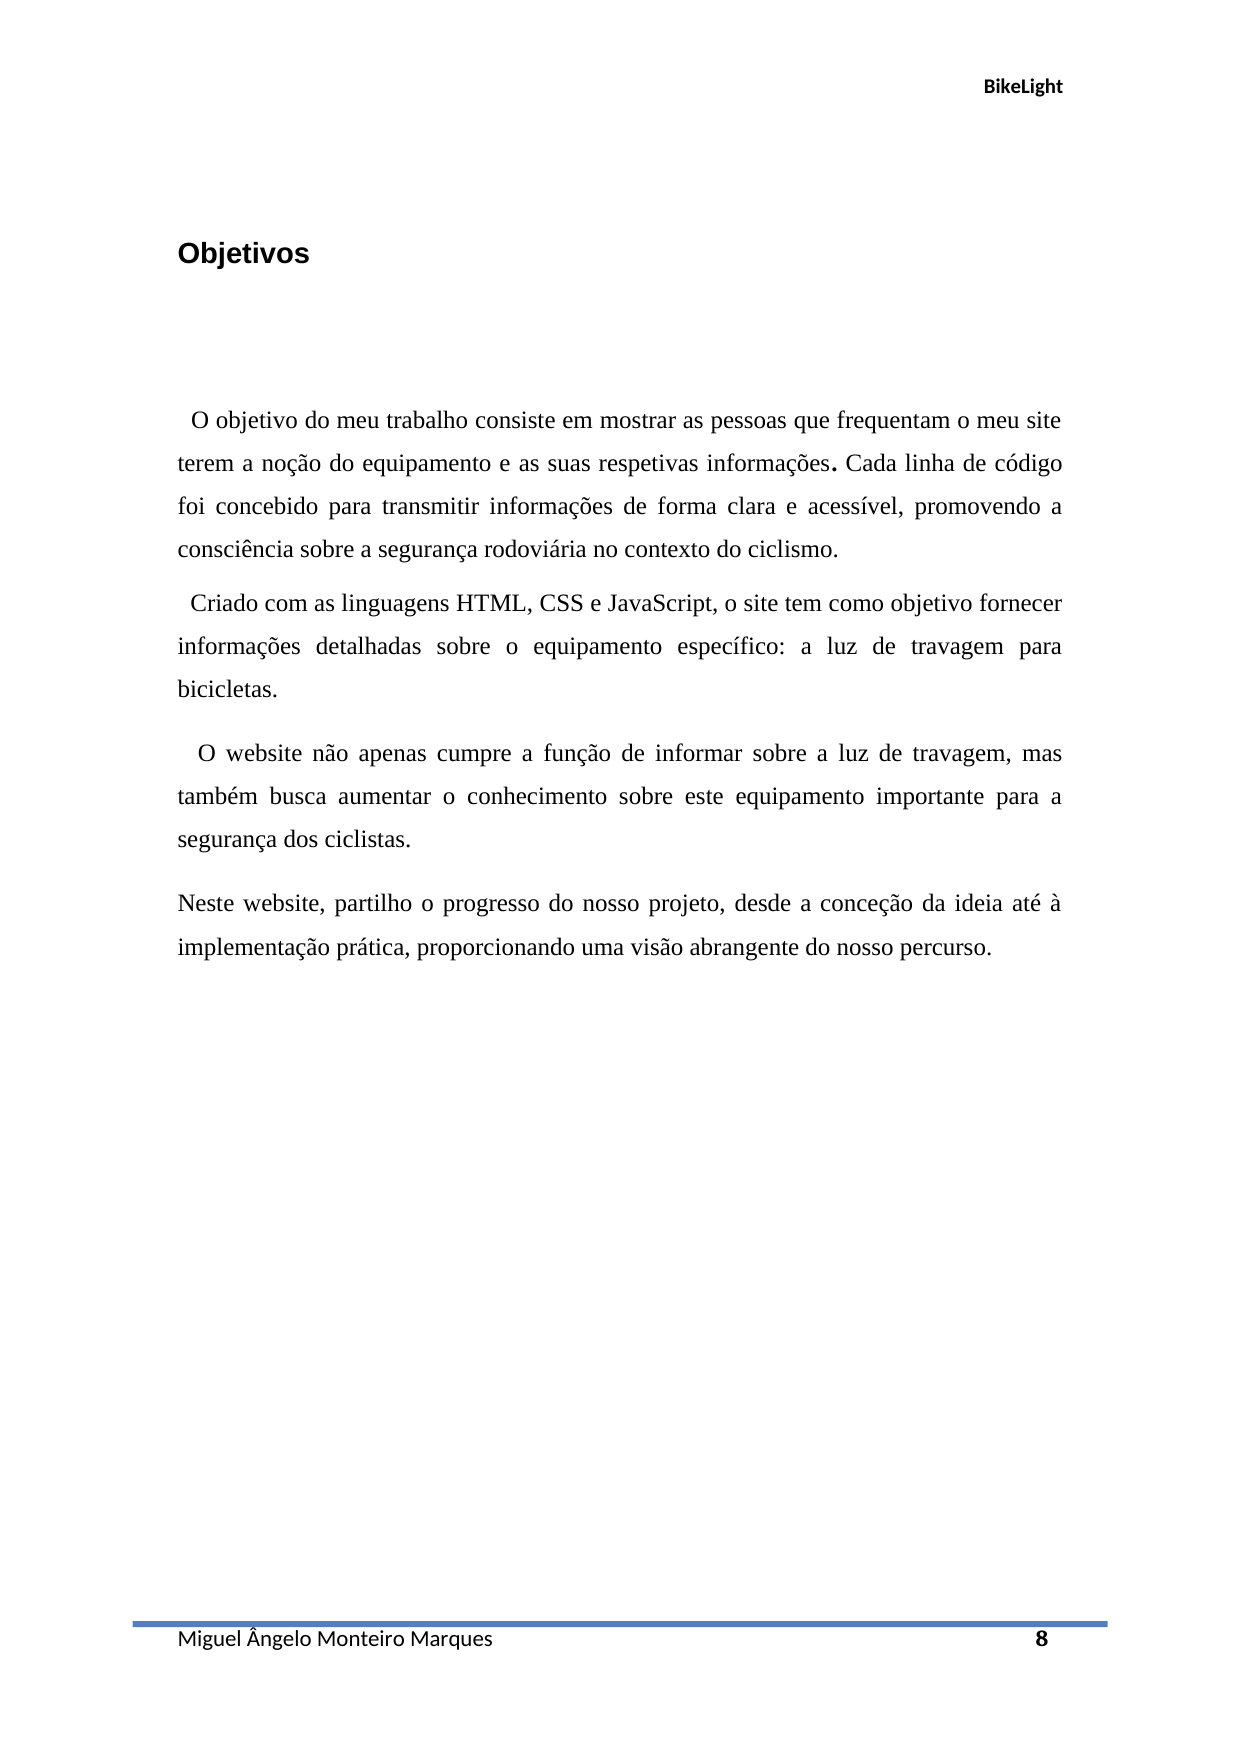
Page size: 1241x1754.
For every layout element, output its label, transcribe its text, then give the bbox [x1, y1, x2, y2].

text Neste website, partilho o progresso do nosso projeto, desde a conceção da ideia até à implementação prática, proporcionando uma visão abrangente do nosso percurso. [177, 888, 1063, 960]
text O objetivo do meu trabalho consiste em mostrar as pessoas que frequentam o meu site terem a noção do equipamento e as suas respetivas informações. Cada linha de código foi concebido para transmitir informações de forma clara e acessível, promovendo a consciência sobre a segurança rodoviária no contexto do ciclismo. [177, 405, 1063, 563]
text Criado com as linguagens HTML, CSS e JavaScript, o site tem como objetivo fornecer informações detalhadas sobre o equipamento específico: a luz de travagem para bicicletas. [177, 588, 1063, 703]
text O website não apenas cumpre a função de informar sobre a luz de travagem, mas também busca aumentar o conhecimento sobre este equipamento importante para a segurança dos ciclistas. [177, 738, 1063, 853]
subtitle Objetivos [177, 236, 1063, 270]
